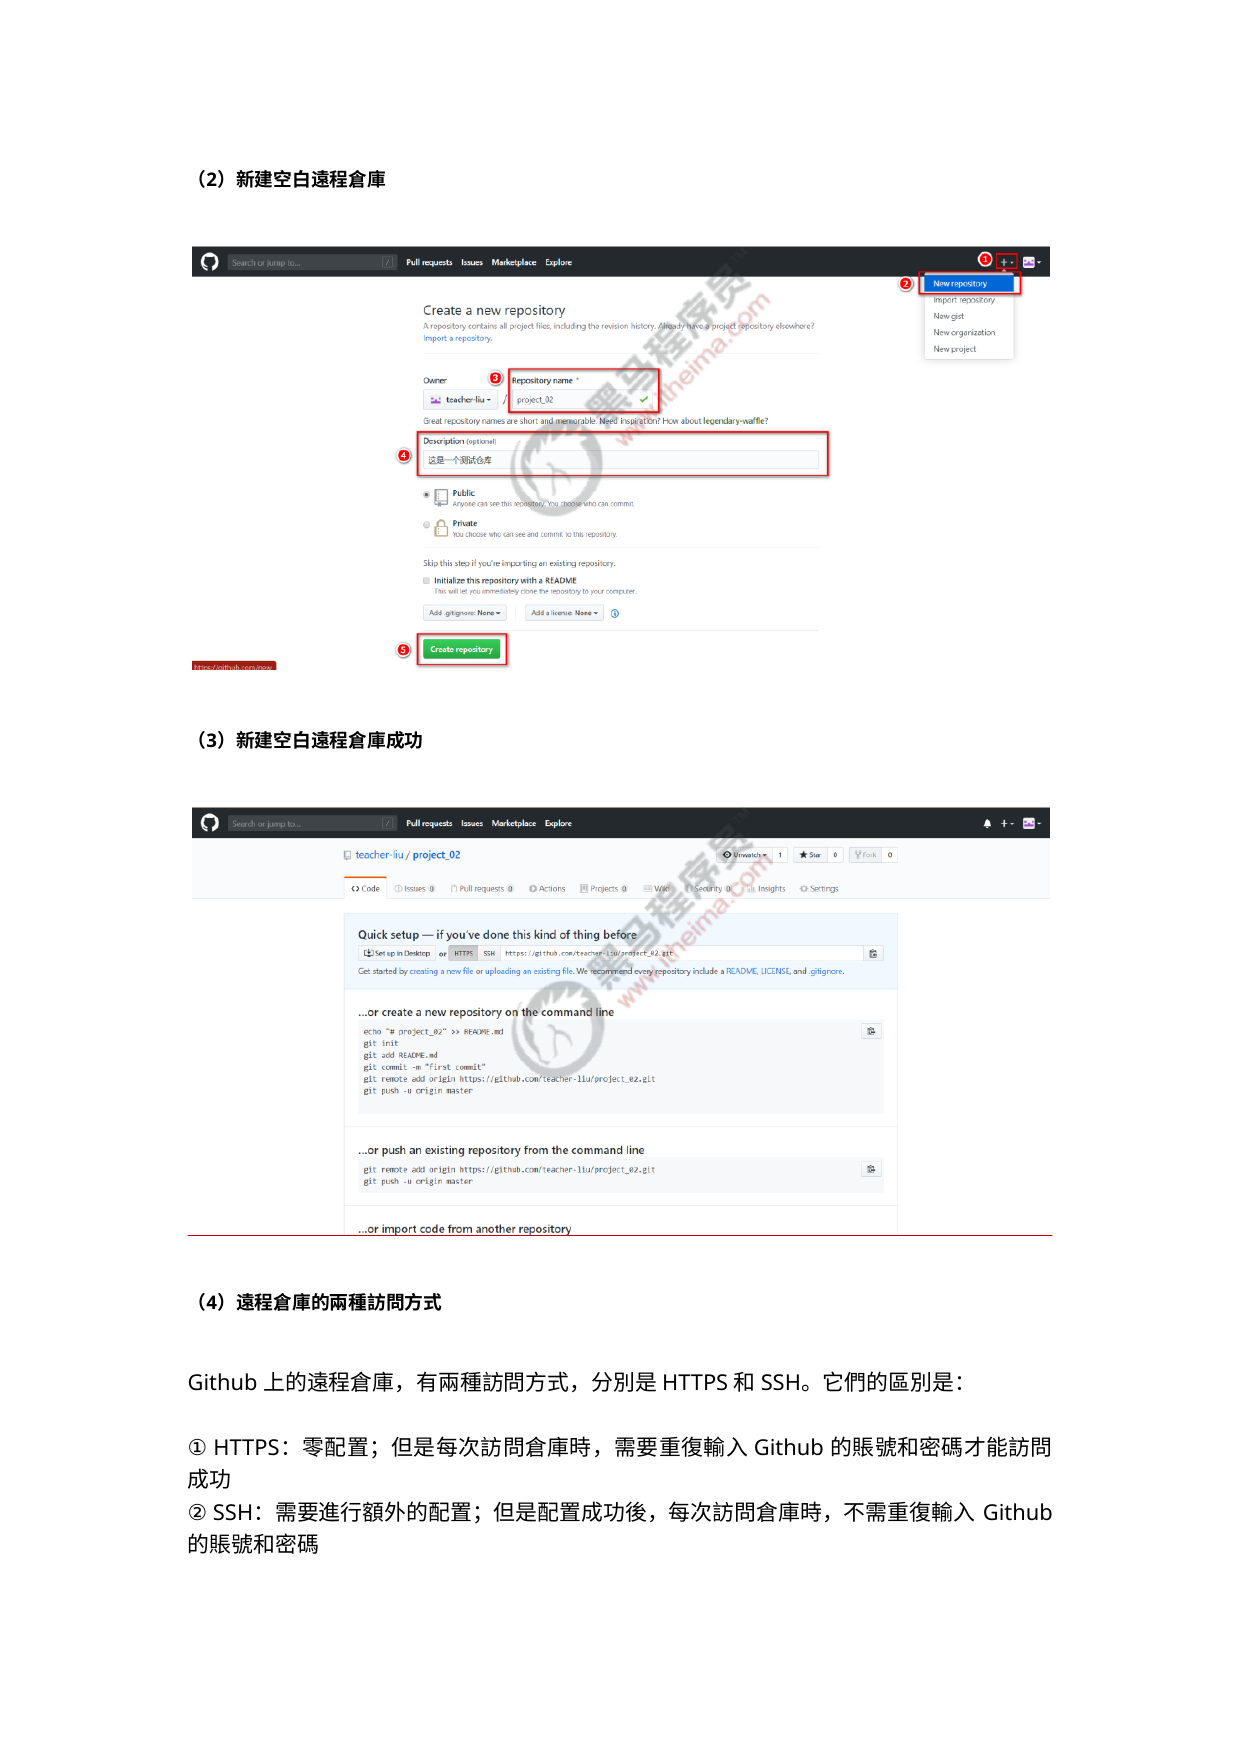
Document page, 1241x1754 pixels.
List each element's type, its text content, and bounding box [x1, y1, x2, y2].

text ② SSH：需要進行額外的配置；但是配置成功後，每次訪問倉庫時，不需重復輸入 Github 的賬號和密碼 [187, 1494, 1053, 1559]
text ① HTTPS：零配置；但是每次訪問倉庫時，需要重復輸入 Github 的賬號和密碼才能訪問成功 [187, 1429, 1053, 1494]
subtitle （3）新建空白遠程倉庫成功 [187, 723, 1053, 756]
subtitle （4）遠程倉庫的兩種訪問方式 [187, 1285, 1053, 1317]
picture [187, 241, 1052, 670]
picture [187, 802, 1053, 1236]
subtitle （2）新建空白遠程倉庫 [187, 162, 1053, 194]
text Github 上的遠程倉庫，有兩種訪問方式，分別是 HTTPS 和 SSH。它們的區別是： [187, 1364, 1053, 1397]
